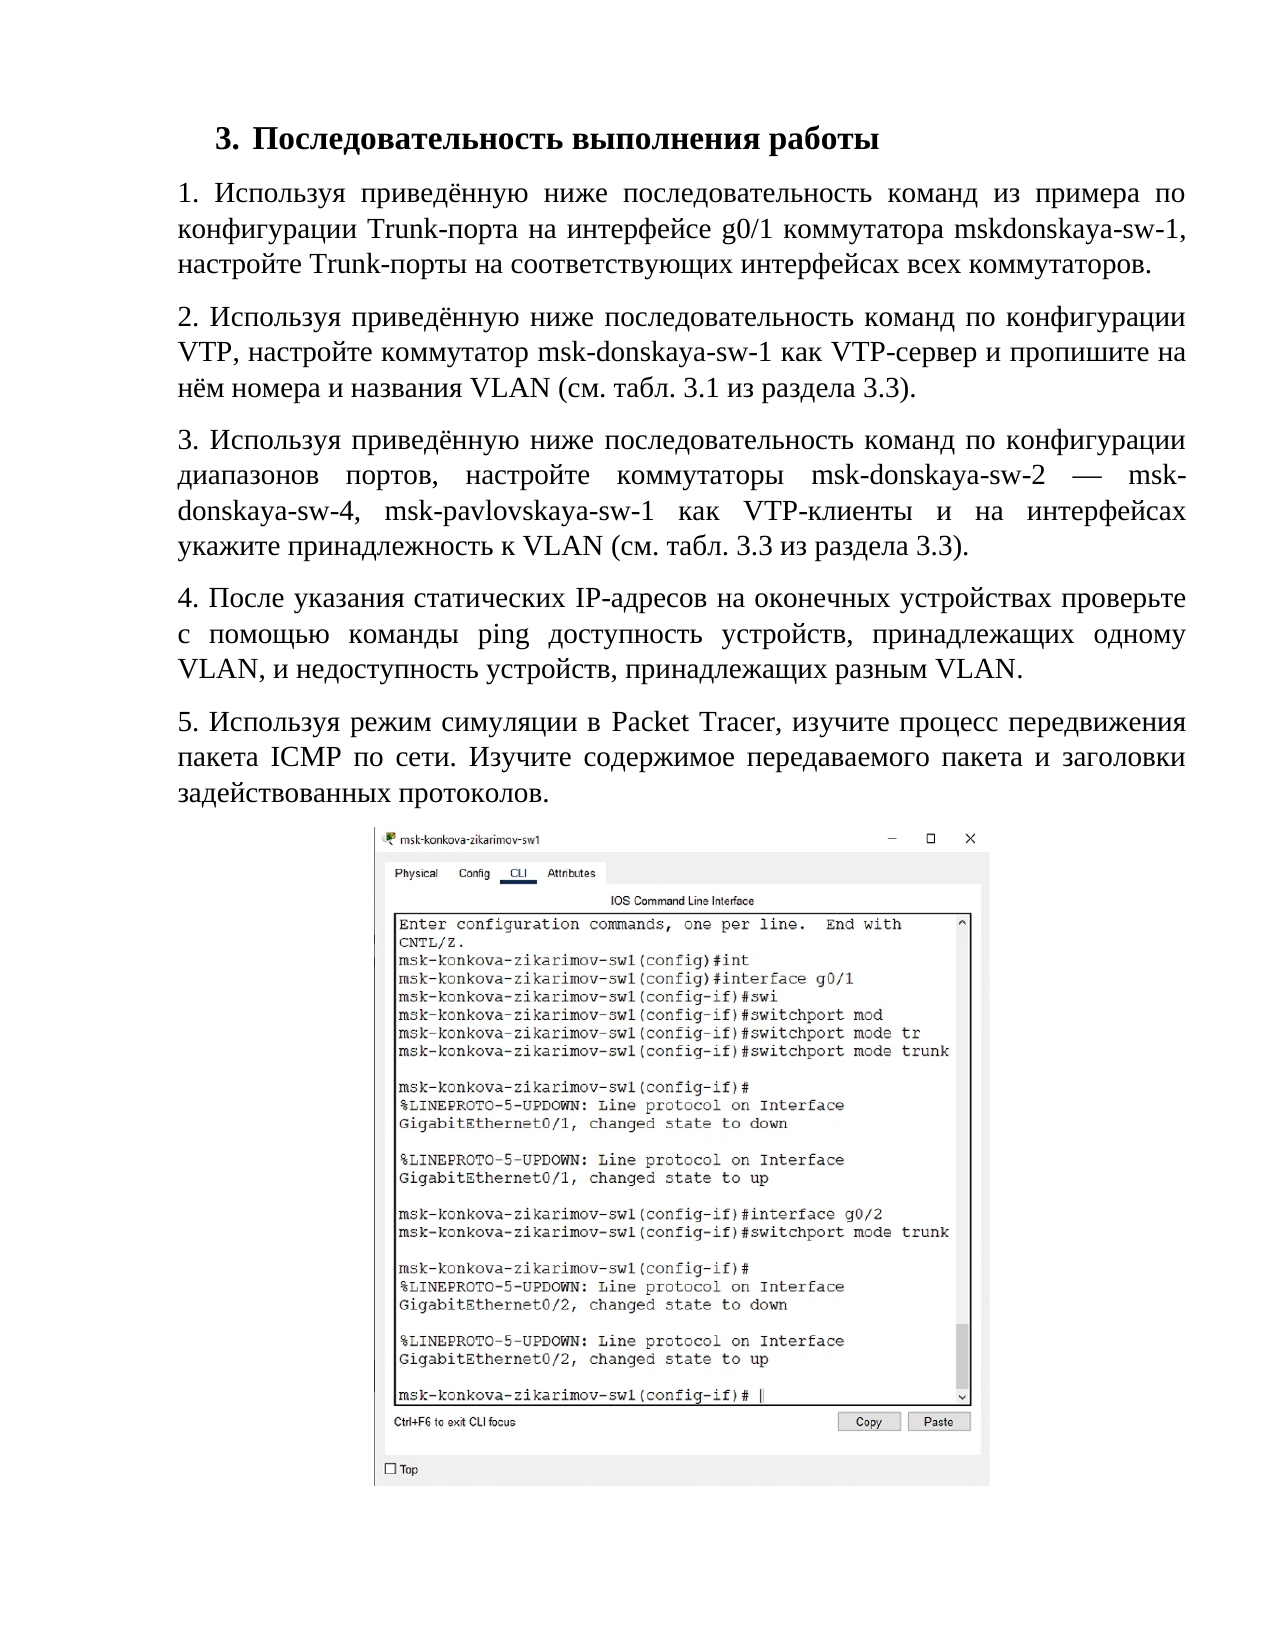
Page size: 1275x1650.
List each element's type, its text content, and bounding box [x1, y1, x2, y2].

list Последовательность выполнения работы [215, 118, 1186, 156]
text 3. Используя приведённую ниже последовательность команд по конфигурации диапазонов портов, настройте коммутаторы msk-donskaya-sw-2 — msk-donskaya-sw-4, msk-pavlovskaya-sw-1 как VTP-клиенты и на интерфейсах укажите принадлежность к VLAN (см. табл. 3.3 из раздела 3.3). [177, 422, 1186, 562]
text 5. Используя режим симуляции в Packet Tracer, изучите процесс передвижения пакета ICMP по сети. Изучите содержимое передаваемого пакета и заголовки задействованных протоколов. [177, 704, 1186, 808]
text 1. Используя приведённую ниже последовательность команд из примера по конфигурации Trunk-порта на интерфейсе g0/1 коммутатора mskdonskaya-sw-1, настройте Trunk-порты на соответствующих интерфейсах всех коммутаторов. [177, 175, 1186, 280]
picture [374, 827, 990, 1486]
text 4. После указания статических IP-адресов на оконечных устройствах проверьте с помощью команды ping доступность устройств, принадлежащих одному VLAN, и недоступность устройств, принадлежащих разным VLAN. [177, 581, 1186, 685]
text 2. Используя приведённую ниже последовательность команд по конфигурации VTP, настройте коммутатор msk-donskaya-sw-1 как VTP-сервер и пропишите на нём номера и названия VLAN (см. табл. 3.1 из раздела 3.3). [177, 299, 1186, 403]
